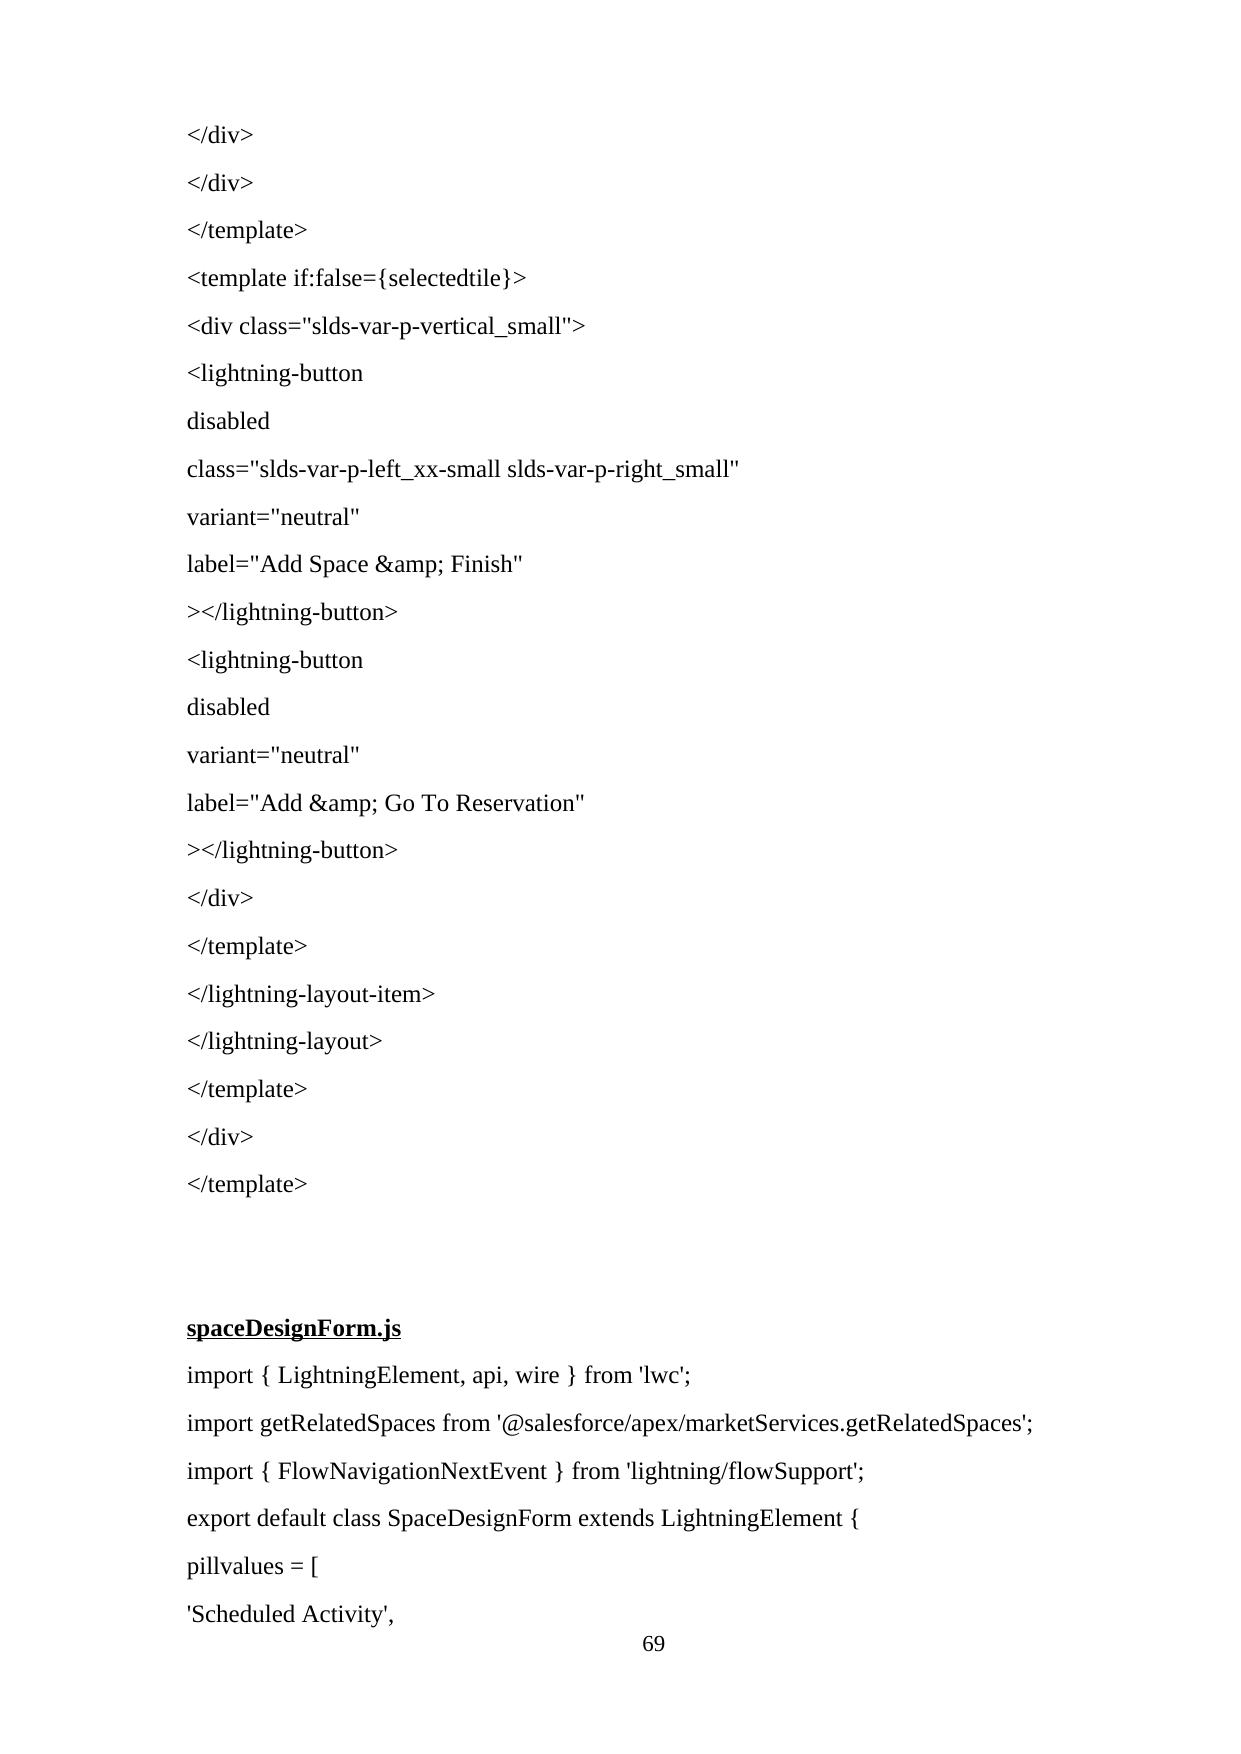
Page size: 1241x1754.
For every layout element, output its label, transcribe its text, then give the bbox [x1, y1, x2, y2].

text </template> [187, 1169, 1120, 1198]
text import getRelatedSpaces from '@salesforce/apex/marketServices.getRelatedSpaces'; [187, 1408, 1120, 1437]
text <lightning-button [187, 645, 1120, 673]
text variant="neutral" [187, 740, 1120, 769]
text label="Add Space &amp; Finish" [187, 549, 1120, 578]
text </template> [187, 1074, 1120, 1103]
text </div> [187, 168, 1120, 196]
text </div> [187, 1122, 1120, 1151]
text disabled [187, 692, 1120, 721]
text ></lightning-button> [187, 836, 1120, 864]
text 'Scheduled Activity', [187, 1599, 1120, 1628]
text </template> [187, 215, 1120, 244]
text </div> [187, 120, 1120, 149]
text import { FlowNavigationNextEvent } from 'lightning/flowSupport'; [187, 1456, 1120, 1484]
text pillvalues = [ [187, 1551, 1120, 1580]
text export default class SpaceDesignForm extends LightningElement { [187, 1503, 1120, 1532]
text spaceDesignForm.js [187, 1313, 1120, 1341]
text </lightning-layout> [187, 1026, 1120, 1055]
text ></lightning-button> [187, 597, 1120, 626]
text <lightning-button [187, 358, 1120, 387]
text import { LightningElement, api, wire } from 'lwc'; [187, 1360, 1120, 1389]
text disabled [187, 406, 1120, 435]
text <template if:false={selectedtile}> [187, 263, 1120, 292]
text <div class="slds-var-p-vertical_small"> [187, 311, 1120, 339]
text class="slds-var-p-left_xx-small slds-var-p-right_small" [187, 454, 1120, 483]
text </lightning-layout-item> [187, 979, 1120, 1007]
text </template> [187, 931, 1120, 960]
text variant="neutral" [187, 502, 1120, 530]
text label="Add &amp; Go To Reservation" [187, 788, 1120, 817]
text </div> [187, 883, 1120, 912]
